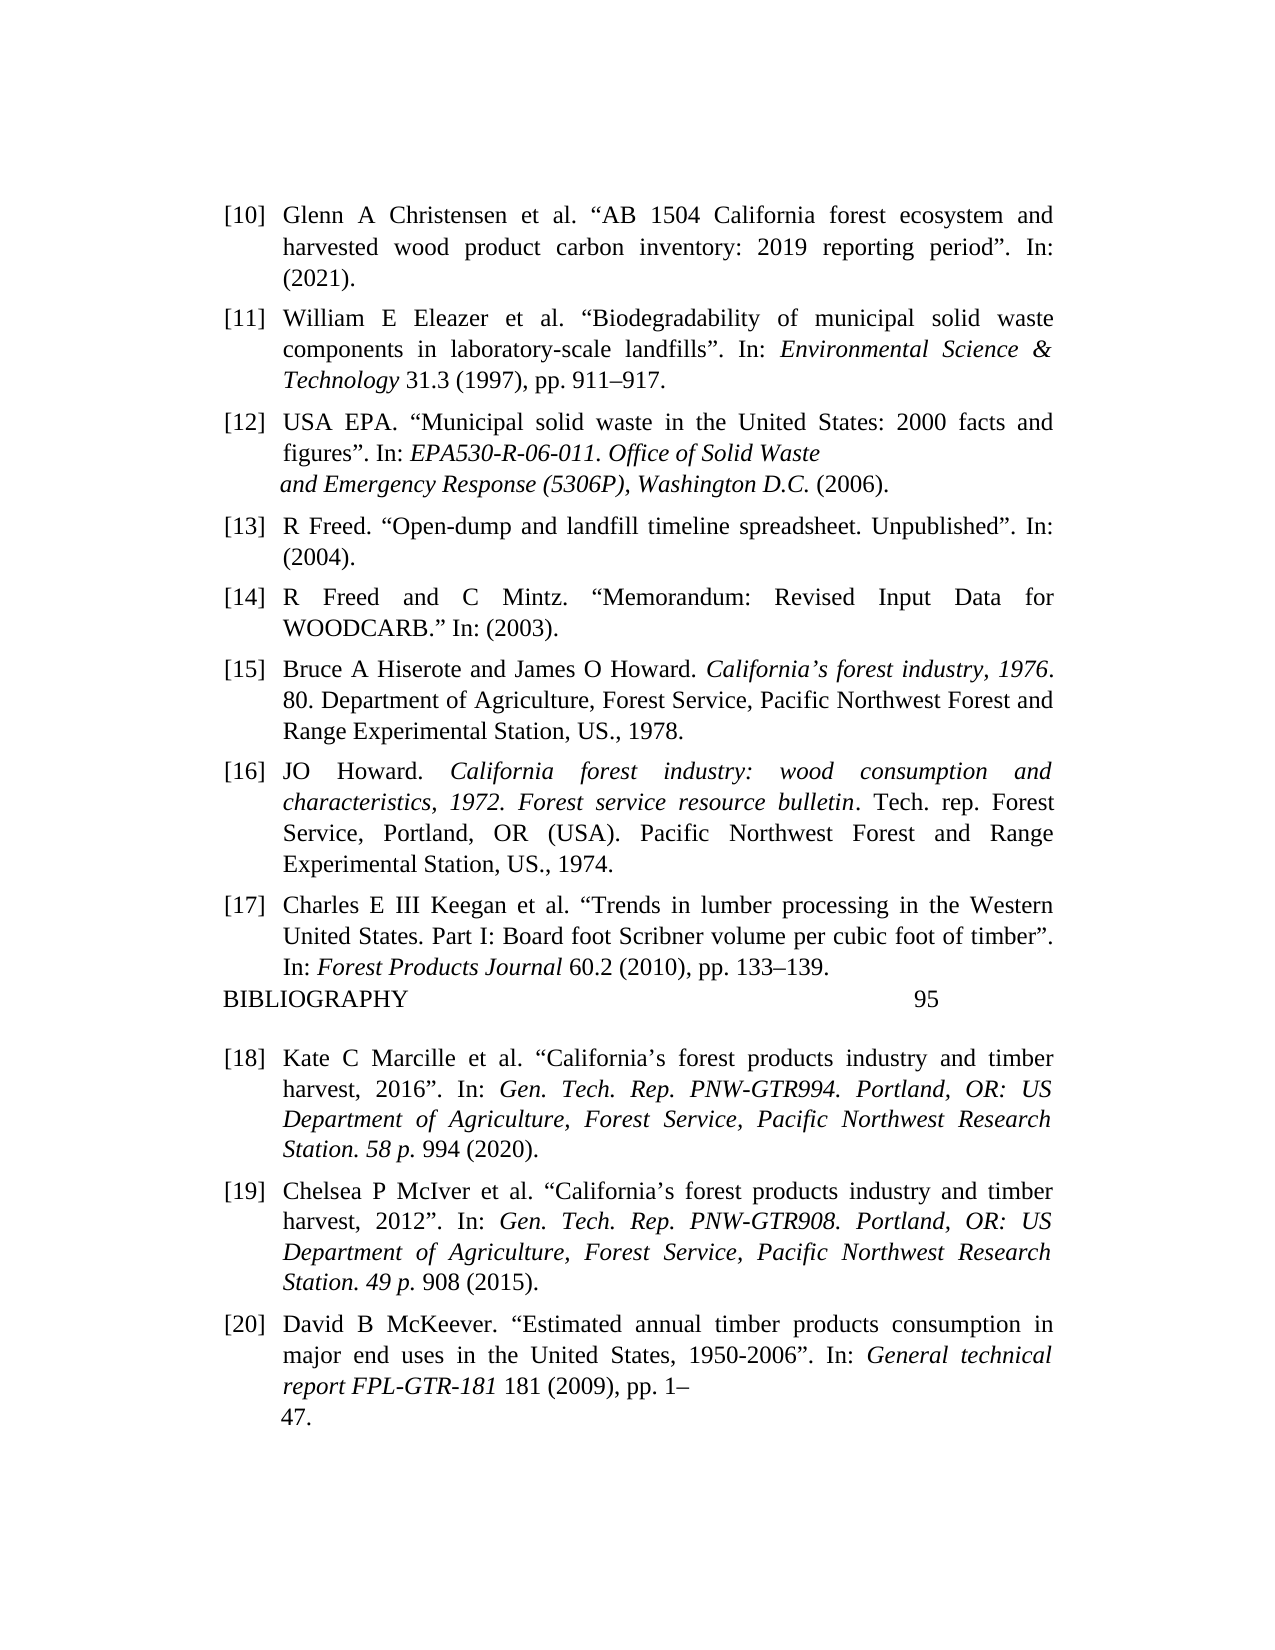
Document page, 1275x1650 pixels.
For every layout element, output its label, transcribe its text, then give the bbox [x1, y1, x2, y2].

list Glenn A Christensen et al. “AB 1504 California forest ecosystem and harvested wood product carbon inventory: 2019 reporting period”. In: (2021). [224, 201, 1054, 291]
list JO Howard. California forest industry: wood consumption and characteristics, 1972. Forest service resource bulletin. Tech. rep. Forest Service, Portland, OR (USA). Pacific Northwest Forest and Range Experimental Station, US., 1974. [224, 756, 1054, 878]
text 47. [281, 1402, 1054, 1431]
list Chelsea P McIver et al. “California’s forest products industry and timber harvest, 2012”. In: Gen. Tech. Rep. PNW-GTR908. Portland, OR: US Department of Agriculture, Forest Service, Pacific Northwest Research Station. 49 p. 908 (2015). [224, 1176, 1054, 1296]
list R Freed. “Open-dump and landfill timeline spreadsheet. Unpublished”. In: (2004). [224, 511, 1054, 571]
list David B McKeever. “Estimated annual timber products consumption in major end uses in the United States, 1950-2006”. In: General technical report FPL-GTR-181 181 (2009), pp. 1– [224, 1309, 1054, 1400]
list William E Eleazer et al. “Biodegradability of municipal solid waste components in laboratory-scale landfills”. In: Environmental Science & Technology 31.3 (1997), pp. 911–917. [224, 303, 1054, 394]
list Bruce A Hiserote and James O Howard. California’s forest industry, 1976. 80. Department of Agriculture, Forest Service, Pacific Northwest Forest and Range Experimental Station, US., 1978. [224, 654, 1054, 745]
list USA EPA. “Municipal solid waste in the United States: 2000 facts and figures”. In: EPA530-R-06-011. Office of Solid Waste [224, 407, 1054, 467]
list Kate C Marcille et al. “California’s forest products industry and timber harvest, 2016”. In: Gen. Tech. Rep. PNW-GTR994. Portland, OR: US Department of Agriculture, Forest Service, Pacific Northwest Research Station. 58 p. 994 (2020). [224, 1043, 1054, 1163]
text and Emergency Response (5306P), Washington D.C. (2006). [279, 469, 1055, 498]
list R Freed and C Mintz. “Memorandum: Revised Input Data for WOODCARB.” In: (2003). [224, 582, 1054, 642]
subtitle BIBLIOGRAPHY 95 [223, 984, 943, 1012]
list Charles E III Keegan et al. “Trends in lumber processing in the Western United States. Part I: Board foot Scribner volume per cubic foot of timber”. In: Forest Products Journal 60.2 (2010), pp. 133–139. [224, 890, 1054, 981]
